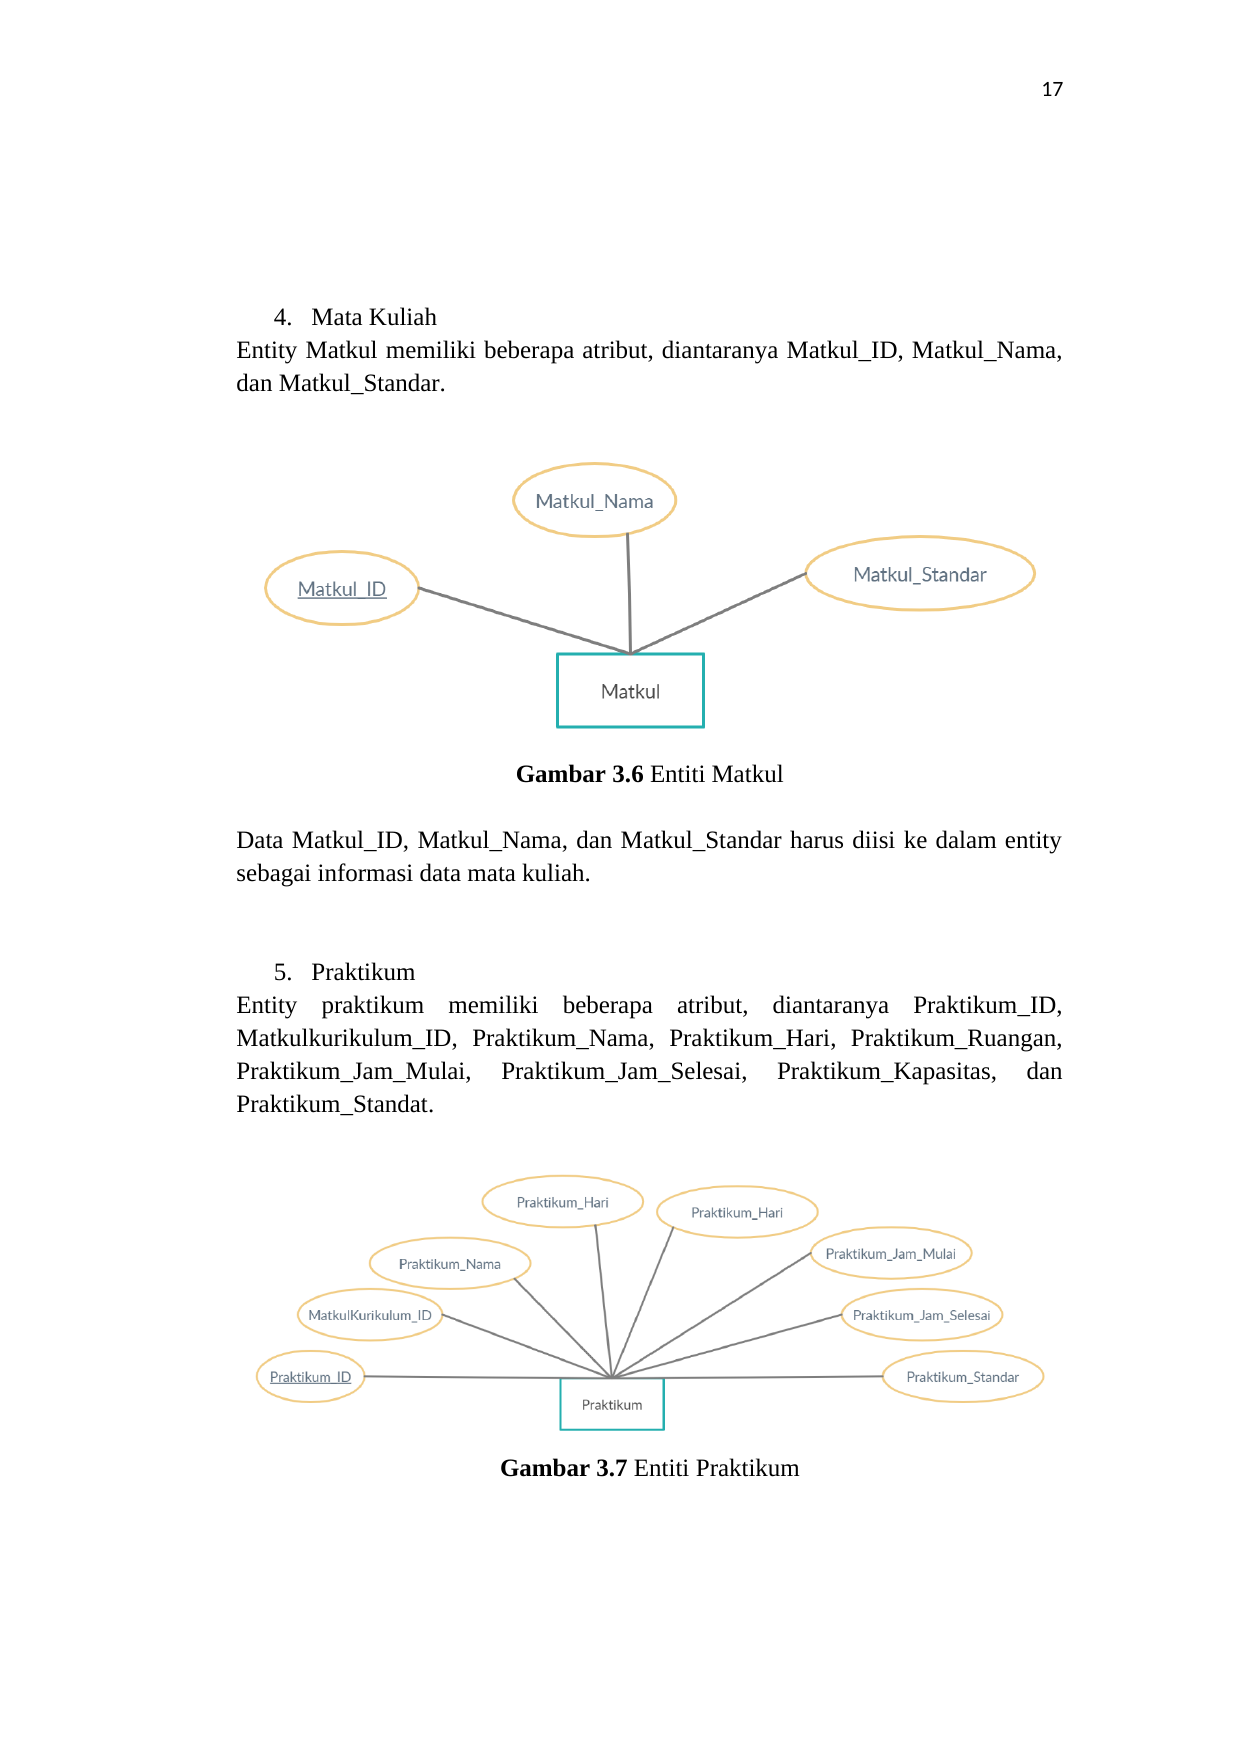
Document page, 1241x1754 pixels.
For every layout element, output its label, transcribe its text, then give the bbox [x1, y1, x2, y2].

text Entity praktikum memiliki beberapa atribut, diantaranya Praktikum_ID, Matkulkurikulum_ID, Praktikum_Nama, Praktikum_Hari, Praktikum_Ruangan, Praktikum_Jam_Mulai, Praktikum_Jam_Selesai, Praktikum_Kapasitas, dan Praktikum_Standat. [236, 990, 1063, 1118]
list Mata Kuliah [274, 302, 1063, 331]
text Gambar 3.6 Entiti Matkul [236, 759, 1063, 788]
picture [236, 1155, 1063, 1450]
picture [236, 434, 1063, 756]
text Entity Matkul memiliki beberapa atribut, diantaranya Matkul_ID, Matkul_Nama, dan Matkul_Standar. [236, 335, 1063, 397]
list Praktikum [274, 957, 1063, 986]
text Data Matkul_ID, Matkul_Nama, dan Matkul_Standar harus diisi ke dalam entity sebagai informasi data mata kuliah. [236, 825, 1063, 887]
text Gambar 3.7 Entiti Praktikum [236, 1453, 1063, 1482]
